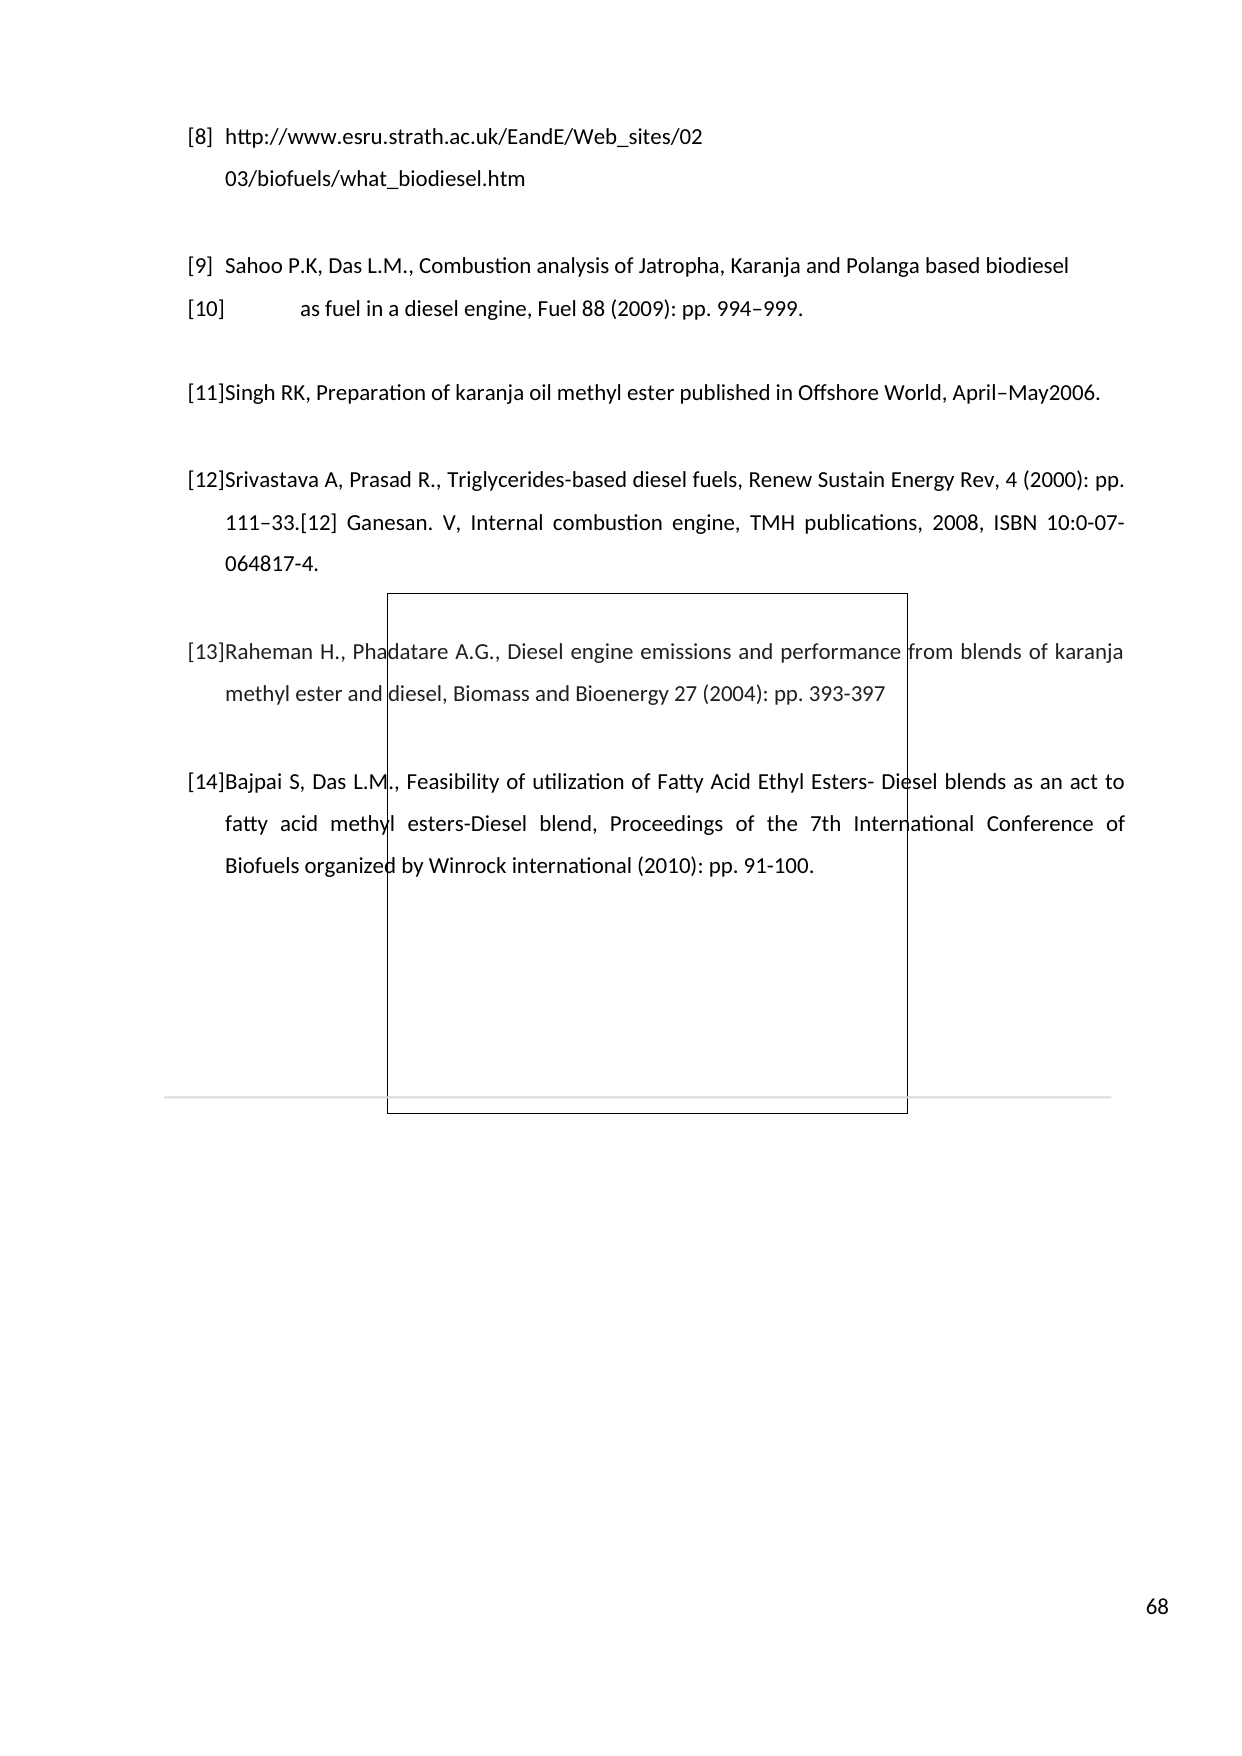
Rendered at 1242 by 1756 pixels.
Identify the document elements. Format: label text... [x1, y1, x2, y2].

list Singh RK, Preparation of karanja oil methyl ester published in Offshore World, April–May2006. [187, 378, 1126, 406]
list Srivastava A, Prasad R., Triglycerides-based diesel fuels, Renew Sustain Energy Rev, 4 (2000): pp. 111–33.[12] Ganesan. V, Internal combustion engine, TMH publications, 2008, ISBN 10:0-07-064817-4. [187, 466, 1126, 578]
list as fuel in a diesel engine, Fuel 88 (2009): pp. 994–999. [187, 294, 1169, 322]
list Bajpai S, Das L.M., Feasibility of utilization of Fatty Acid Ethyl Esters- Diesel blends as an act to fatty acid methyl esters-Diesel blend, Proceedings of the 7th International Conference of Biofuels organized by Winrock international (2010): pp. 91-100. [187, 767, 1127, 879]
list Raheman H., Phadatare A.G., Diesel engine emissions and performance from blends of karanja methyl ester and diesel, Biomass and Bioenergy 27 (2004): pp. 393-397 [187, 637, 1126, 707]
list Sahoo P.K, Das L.M., Combustion analysis of Jatropha, Karanja and Polanga based biodiesel [187, 252, 1126, 280]
list http://www.esru.strath.ac.uk/EandE/Web_sites/02 03/biofuels/what_biodiesel.htm [187, 122, 836, 192]
